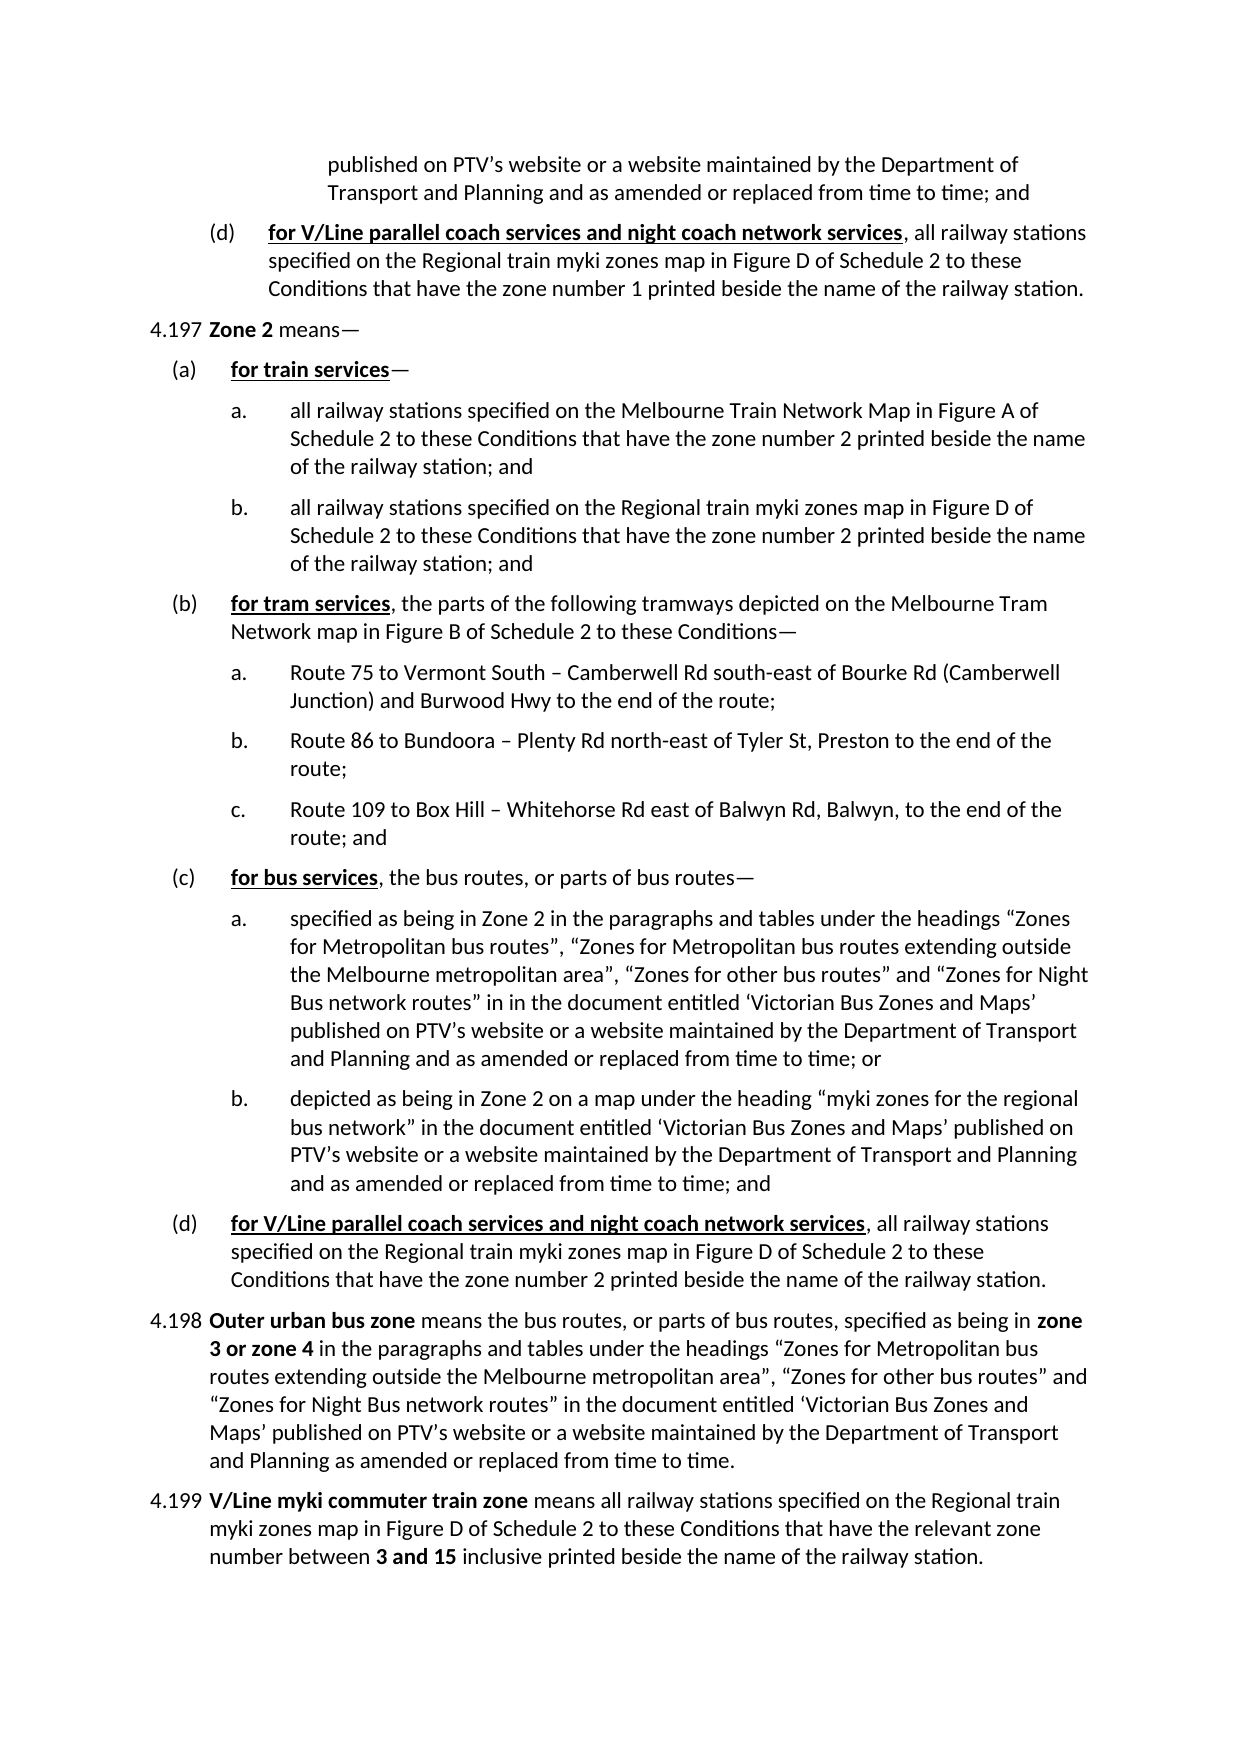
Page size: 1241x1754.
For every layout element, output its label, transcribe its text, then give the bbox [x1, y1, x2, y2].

list all railway stations specified on the Melbourne Train Network Map in Figure A of Schedule 2 to these Conditions that have the zone number 2 printed beside the name of the railway station; and [231, 396, 1090, 480]
list for tram services, the parts of the following tramways depicted on the Melbourne Tram Network map in Figure B of Schedule 2 to these Conditions— [172, 589, 1090, 645]
list all railway stations specified on the Regional train myki zones map in Figure D of Schedule 2 to these Conditions that have the zone number 2 printed beside the name of the railway station; and [231, 493, 1090, 577]
list Route 75 to Vermont South – Camberwell Rd south-east of Bourke Rd (Camberwell Junction) and Burwood Hwy to the end of the route; [231, 658, 1090, 714]
list Zone 2 means— [150, 315, 1090, 343]
list V/Line myki commuter train zone means all railway stations specified on the Regional train myki zones map in Figure D of Schedule 2 to these Conditions that have the relevant zone number between 3 and 15 inclusive printed beside the name of the railway station. [150, 1486, 1090, 1570]
list for bus services, the bus routes, or parts of bus routes— [172, 863, 1090, 891]
list for V/Line parallel coach services and night coach network services, all railway stations specified on the Regional train myki zones map in Figure D of Schedule 2 to these Conditions that have the zone number 1 printed beside the name of the railway station. [209, 218, 1090, 303]
list specified as being in Zone 2 in the paragraphs and tables under the headings “Zones for Metropolitan bus routes”, “Zones for Metropolitan bus routes extending outside the Melbourne metropolitan area”, “Zones for other bus routes” and “Zones for Night Bus network routes” in in the document entitled ‘Victorian Bus Zones and Maps’ published on PTV’s website or a website maintained by the Department of Transport and Planning and as amended or replaced from time to time; or [231, 904, 1090, 1072]
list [268, 150, 1090, 206]
list Route 86 to Bundoora – Plenty Rd north-east of Tyler St, Preston to the end of the route; [231, 726, 1090, 782]
list for train services— [172, 356, 1090, 384]
list depicted as being in Zone 2 on a map under the heading “myki zones for the regional bus network” in the document entitled ‘Victorian Bus Zones and Maps’ published on PTV’s website or a website maintained by the Department of Transport and Planning and as amended or replaced from time to time; and [231, 1084, 1090, 1197]
list for V/Line parallel coach services and night coach network services, all railway stations specified on the Regional train myki zones map in Figure D of Schedule 2 to these Conditions that have the zone number 2 printed beside the name of the railway station. [172, 1209, 1090, 1293]
list Outer urban bus zone means the bus routes, or parts of bus routes, specified as being in zone 3 or zone 4 in the paragraphs and tables under the headings “Zones for Metropolitan bus routes extending outside the Melbourne metropolitan area”, “Zones for other bus routes” and “Zones for Night Bus network routes” in the document entitled ‘Victorian Bus Zones and Maps’ published on PTV’s website or a website maintained by the Department of Transport and Planning as amended or replaced from time to time. [150, 1306, 1090, 1474]
list Route 109 to Box Hill – Whitehorse Rd east of Balwyn Rd, Balwyn, to the end of the route; and [231, 795, 1090, 851]
